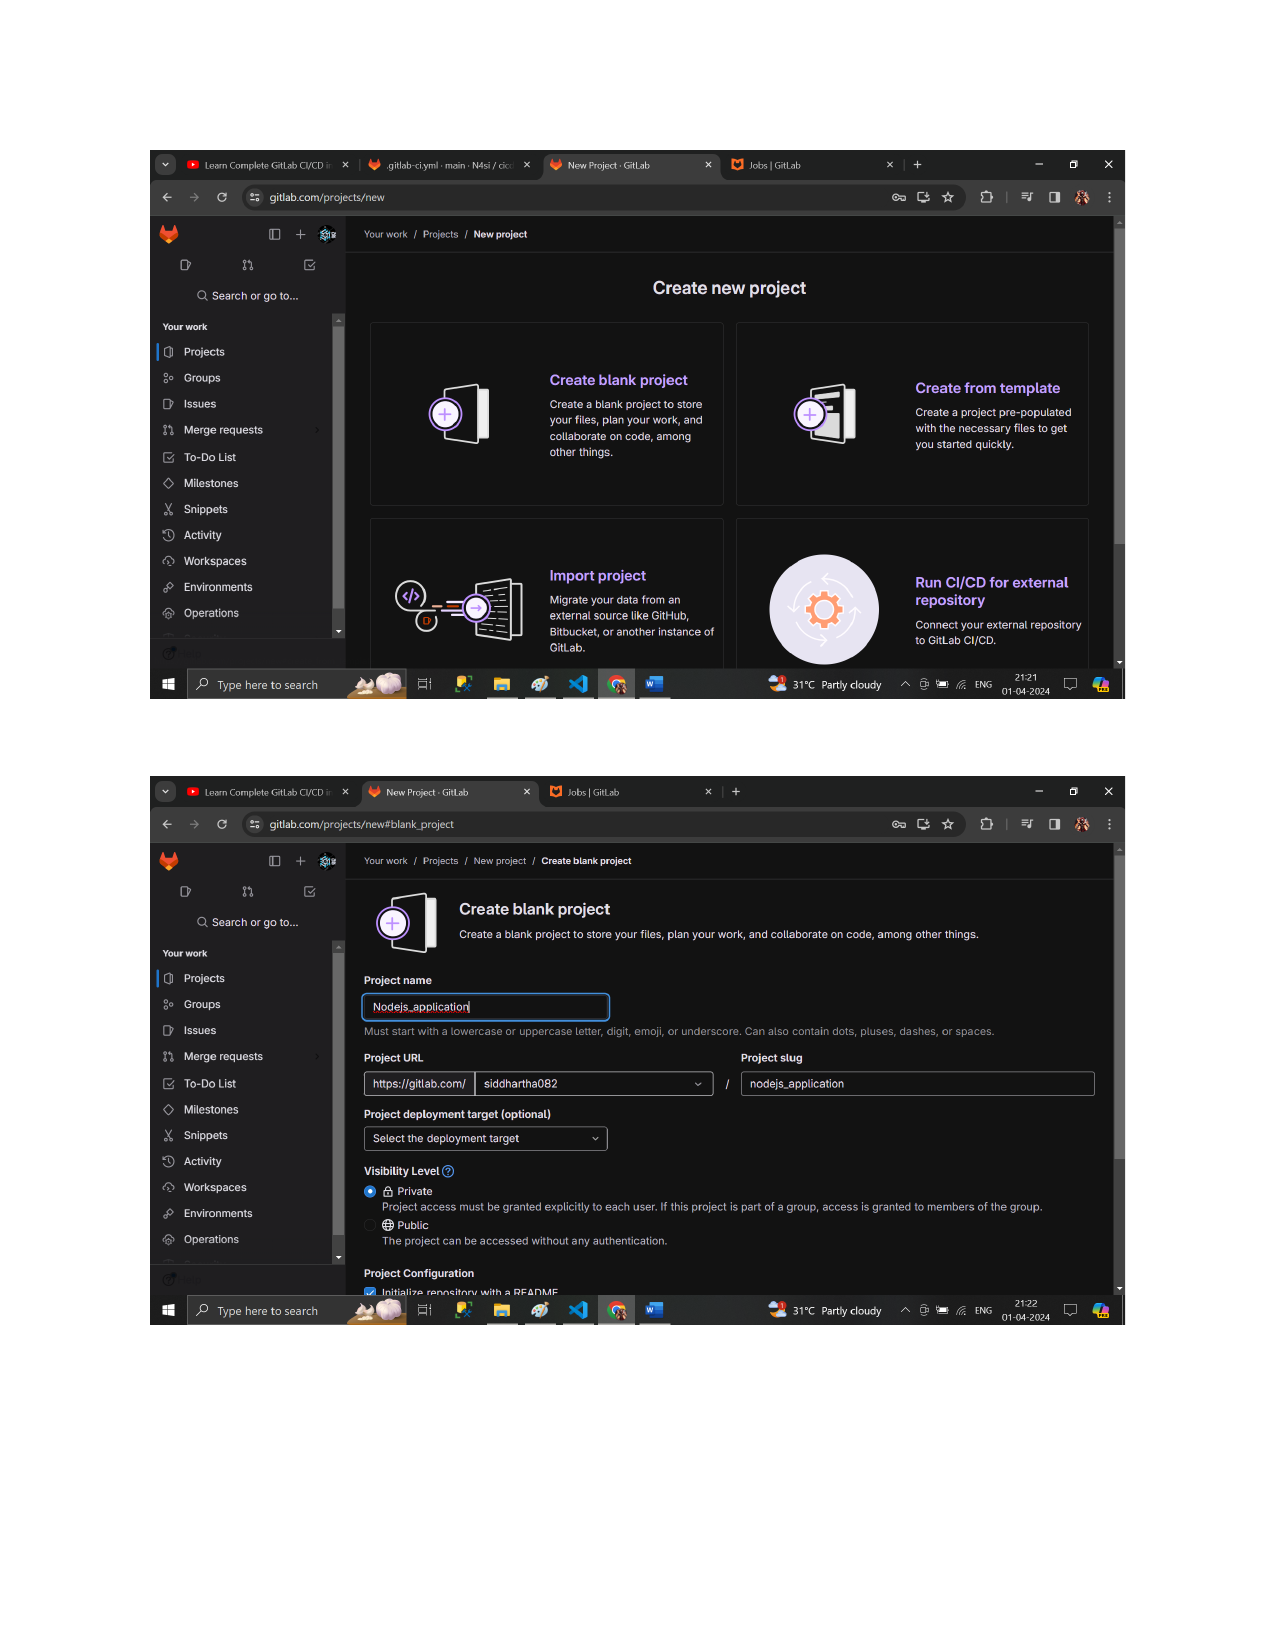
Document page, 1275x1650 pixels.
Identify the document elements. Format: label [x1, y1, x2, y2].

picture [150, 776, 1125, 1325]
picture [150, 150, 1125, 699]
